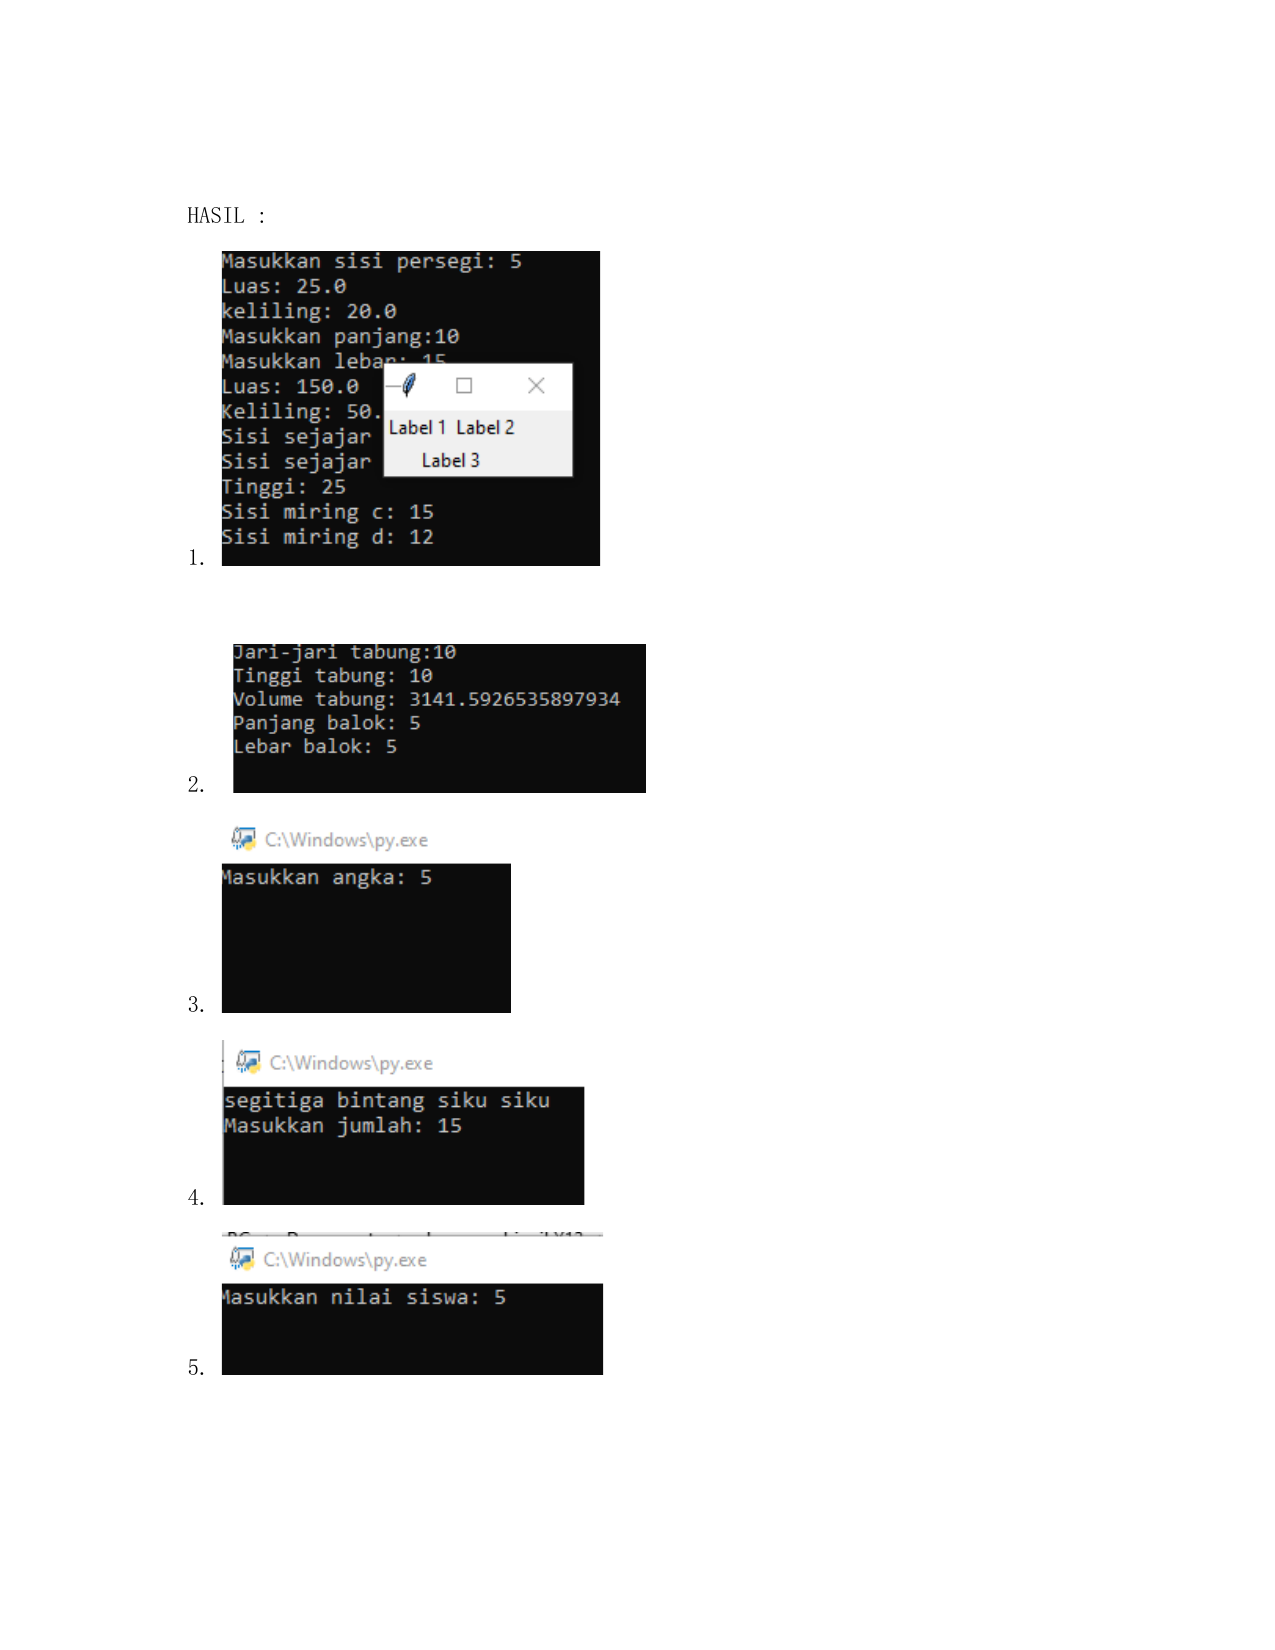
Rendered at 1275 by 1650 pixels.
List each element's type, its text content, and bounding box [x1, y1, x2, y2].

picture [221, 1040, 585, 1205]
picture [233, 644, 646, 793]
text HASIL : [187, 201, 1087, 227]
picture [221, 820, 511, 1013]
picture [221, 1232, 604, 1375]
picture [221, 251, 600, 566]
